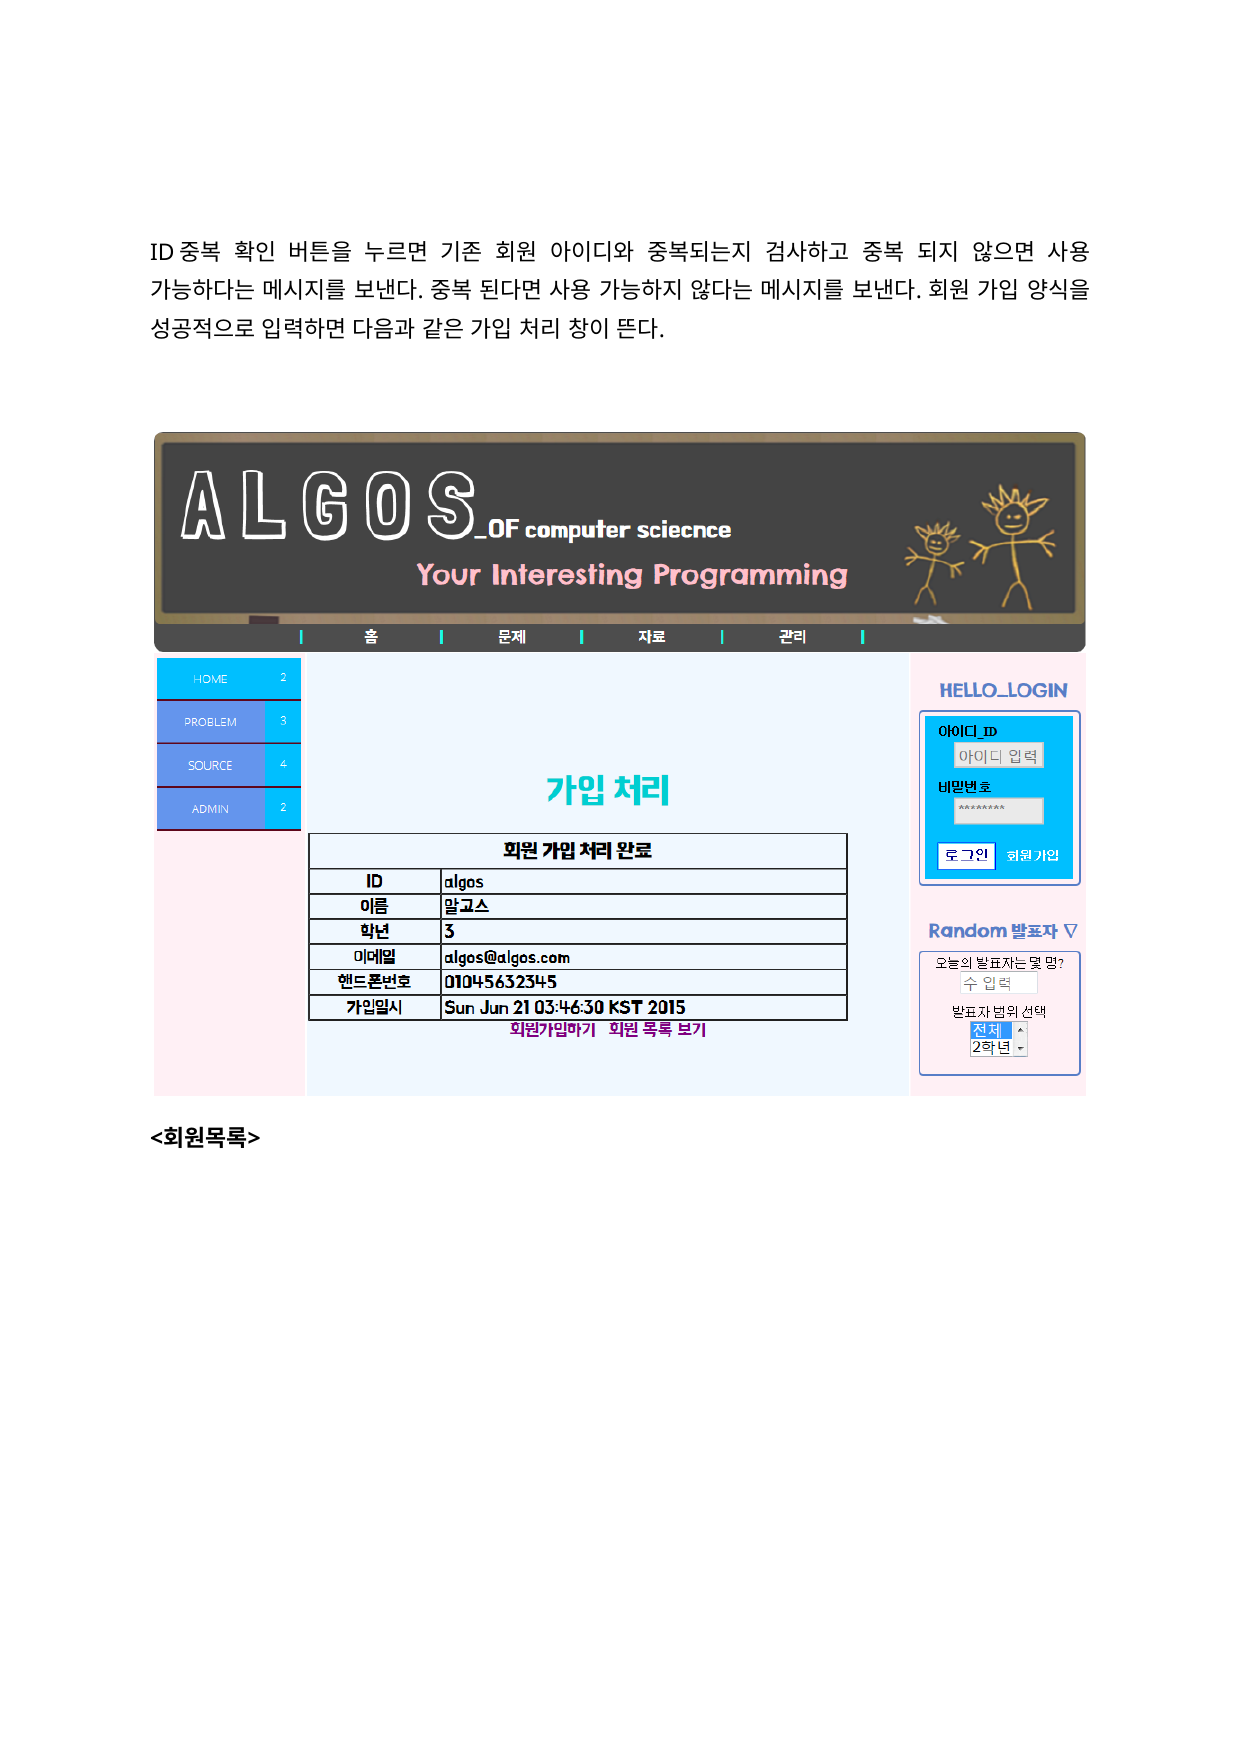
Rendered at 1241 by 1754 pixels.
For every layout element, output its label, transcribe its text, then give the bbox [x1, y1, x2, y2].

picture [150, 426, 1090, 1096]
text ID중복 확인 버튼을 누르면 기존 회원 아이디와 중복되는지 검사하고 중복 되지 않으면 사용 가능하다는 메시지를 보낸다. 중복 된다면 사용 가능하지 않다는 메시지를 보낸다. 회원 가입 양식을 성공적으로 입력하면 다음과 같은 가입 처리 창이 뜬다. [150, 234, 1090, 344]
text <회원목록> [150, 1120, 1090, 1153]
